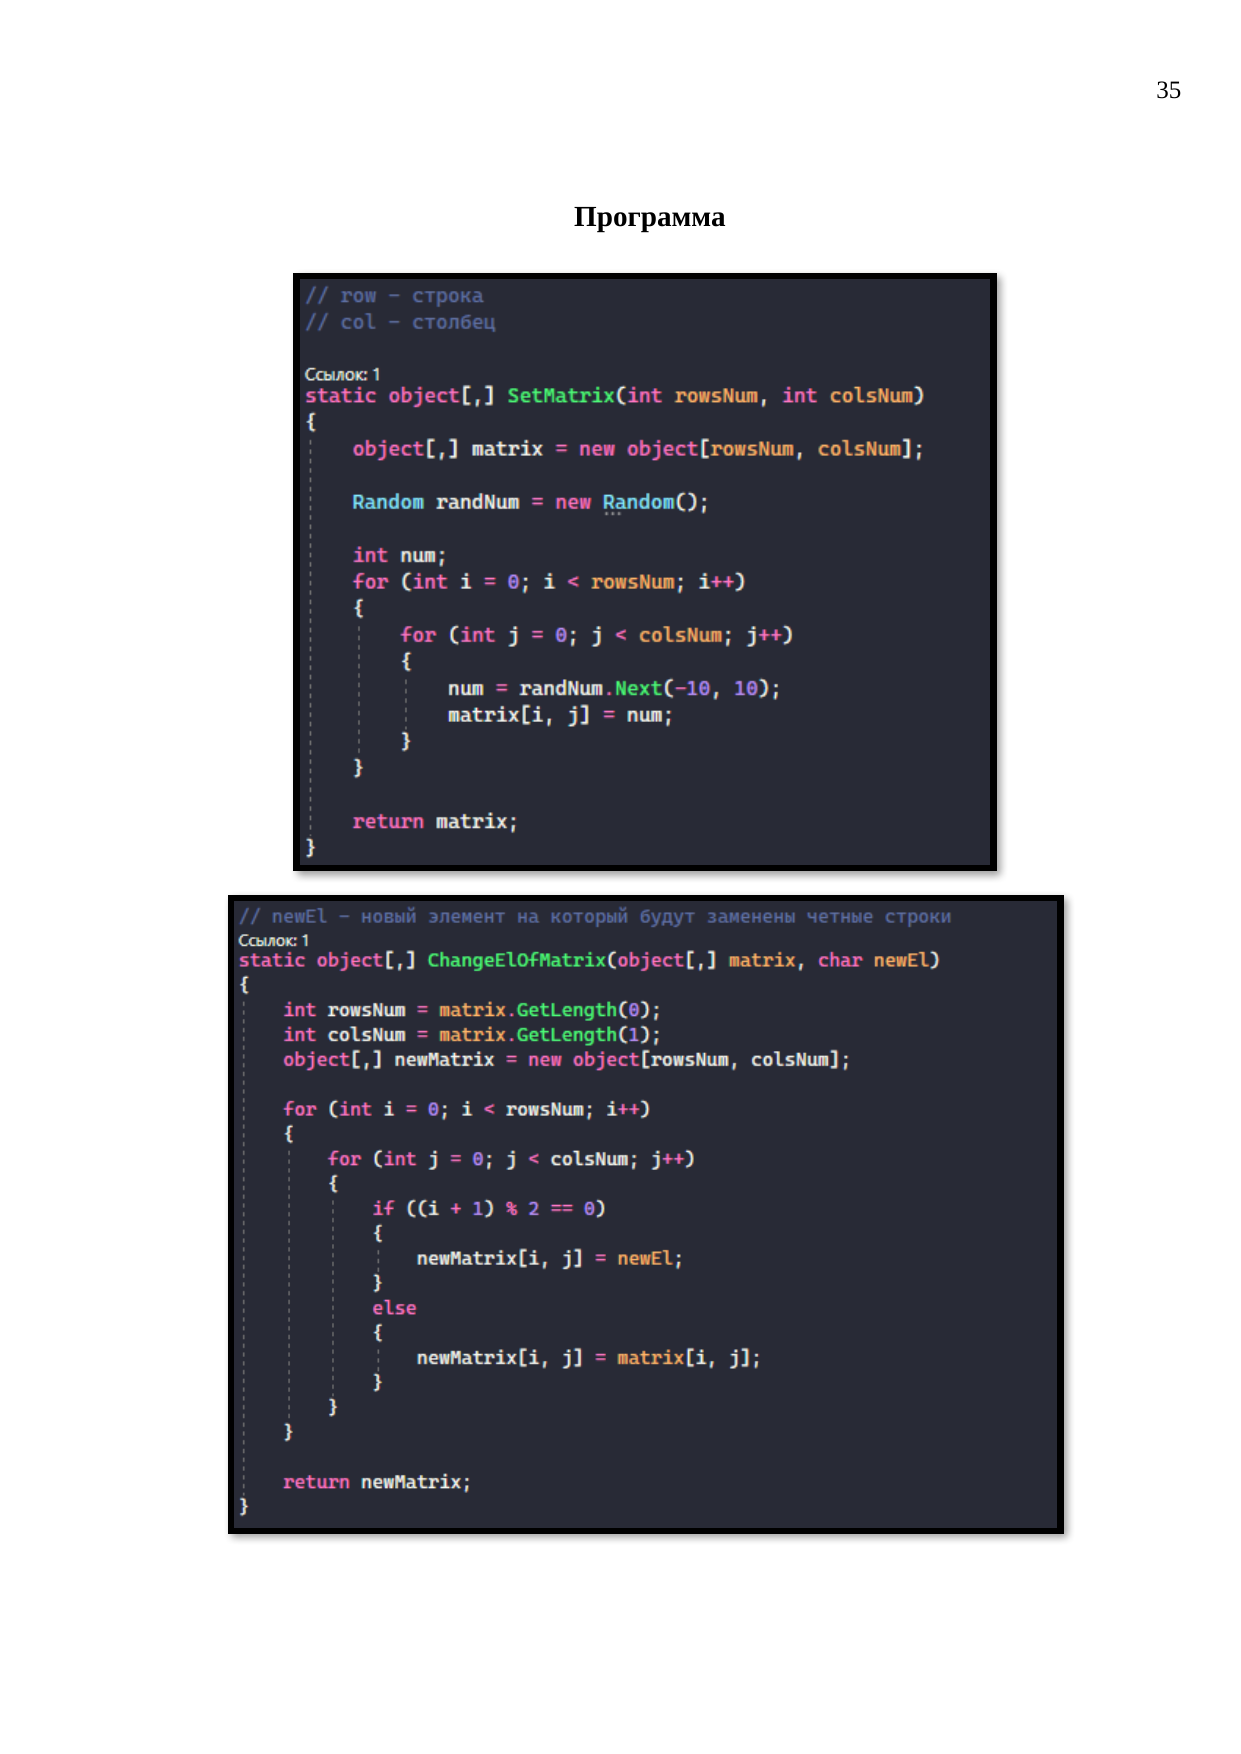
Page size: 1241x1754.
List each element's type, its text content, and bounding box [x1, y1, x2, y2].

text Программа [118, 199, 1181, 233]
picture [300, 279, 990, 865]
picture [234, 901, 1057, 1528]
